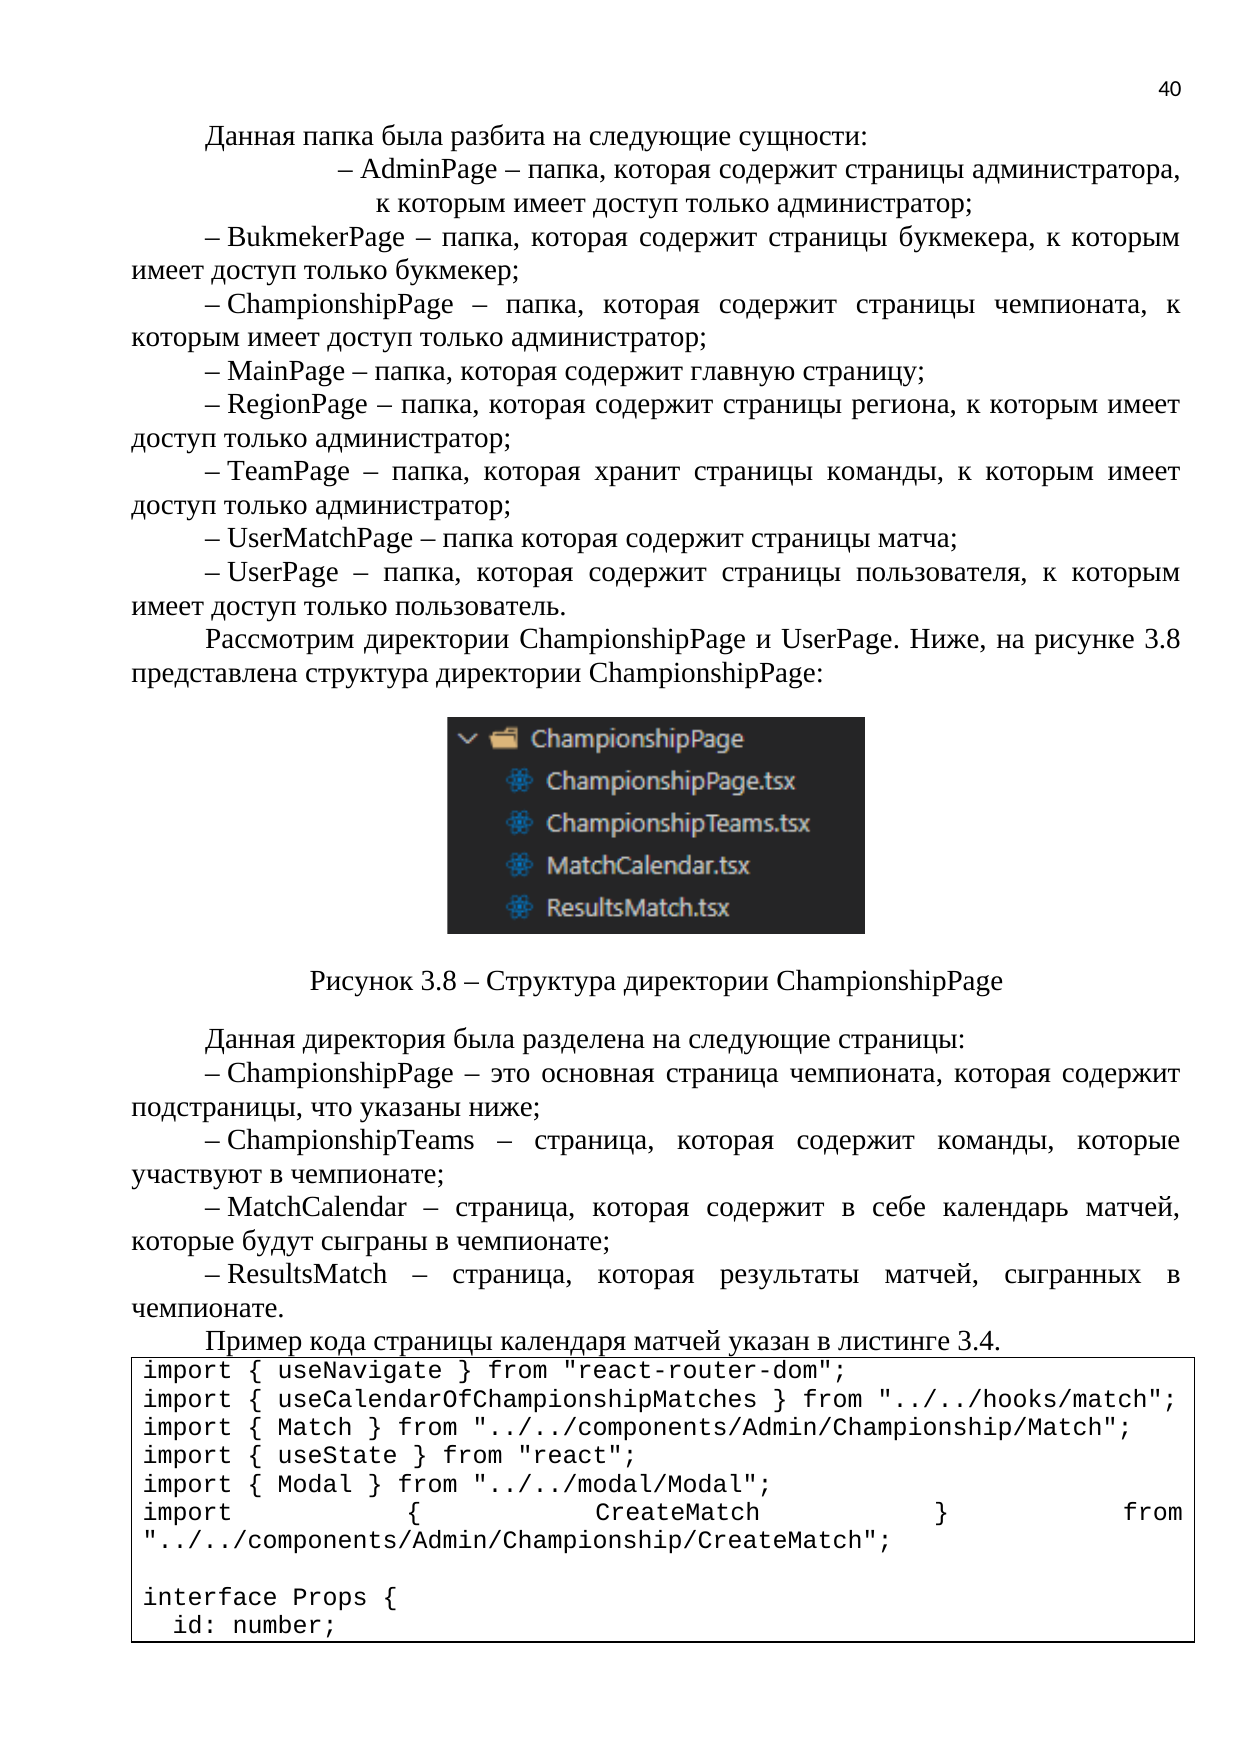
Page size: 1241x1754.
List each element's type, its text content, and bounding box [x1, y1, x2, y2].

text ResultsMatch – страница, которая результаты матчей, сыгранных в чемпионате. [131, 1256, 1181, 1323]
text Данная папка была разбита на следующие сущности: [131, 118, 1181, 152]
text Рассмотрим директории ChampionshipPage и UserPage. Ниже, на рисунке 3.8 представлена структура директории ChampionshipPage: [131, 621, 1181, 688]
text ChampionshipPage – папка, которая содержит страницы чемпионата, к которым имеет доступ только администратор; [131, 286, 1181, 353]
list AdminPage – папка, которая содержит страницы администратора, к которым имеет доступ только администратор; [338, 152, 1181, 219]
text Пример кода страницы календаря матчей указан в листинге 3.4. [131, 1323, 1181, 1357]
picture [447, 717, 865, 934]
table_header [132, 1358, 1194, 1641]
text Рисунок 3.8 – Структура директории ChampionshipPage [131, 963, 1181, 997]
text RegionPage – папка, которая содержит страницы региона, к которым имеет доступ только администратор; [131, 386, 1181, 453]
text UserPage – папка, которая содержит страницы пользователя, к которым имеет доступ только пользователь. [131, 554, 1181, 621]
text UserMatchPage – папка которая содержит страницы матча; [131, 521, 1181, 554]
text TeamPage – папка, которая хранит страницы команды, к которым имеет доступ только администратор; [131, 453, 1181, 521]
text MatchCalendar – страница, которая содержит в себе календарь матчей, которые будут сыграны в чемпионате; [131, 1189, 1181, 1256]
text BukmekerPage – папка, которая содержит страницы букмекера, к которым имеет доступ только букмекер; [131, 219, 1181, 286]
text ChampionshipTeams – страница, которая содержит команды, которые участвуют в чемпионате; [131, 1122, 1181, 1189]
text Данная директория была разделена на следующие страницы: [131, 1022, 1181, 1055]
text ChampionshipPage – это основная страница чемпионата, которая содержит подстраницы, что указаны ниже; [131, 1055, 1181, 1122]
text MainPage – папка, которая содержит главную страницу; [131, 353, 1181, 386]
